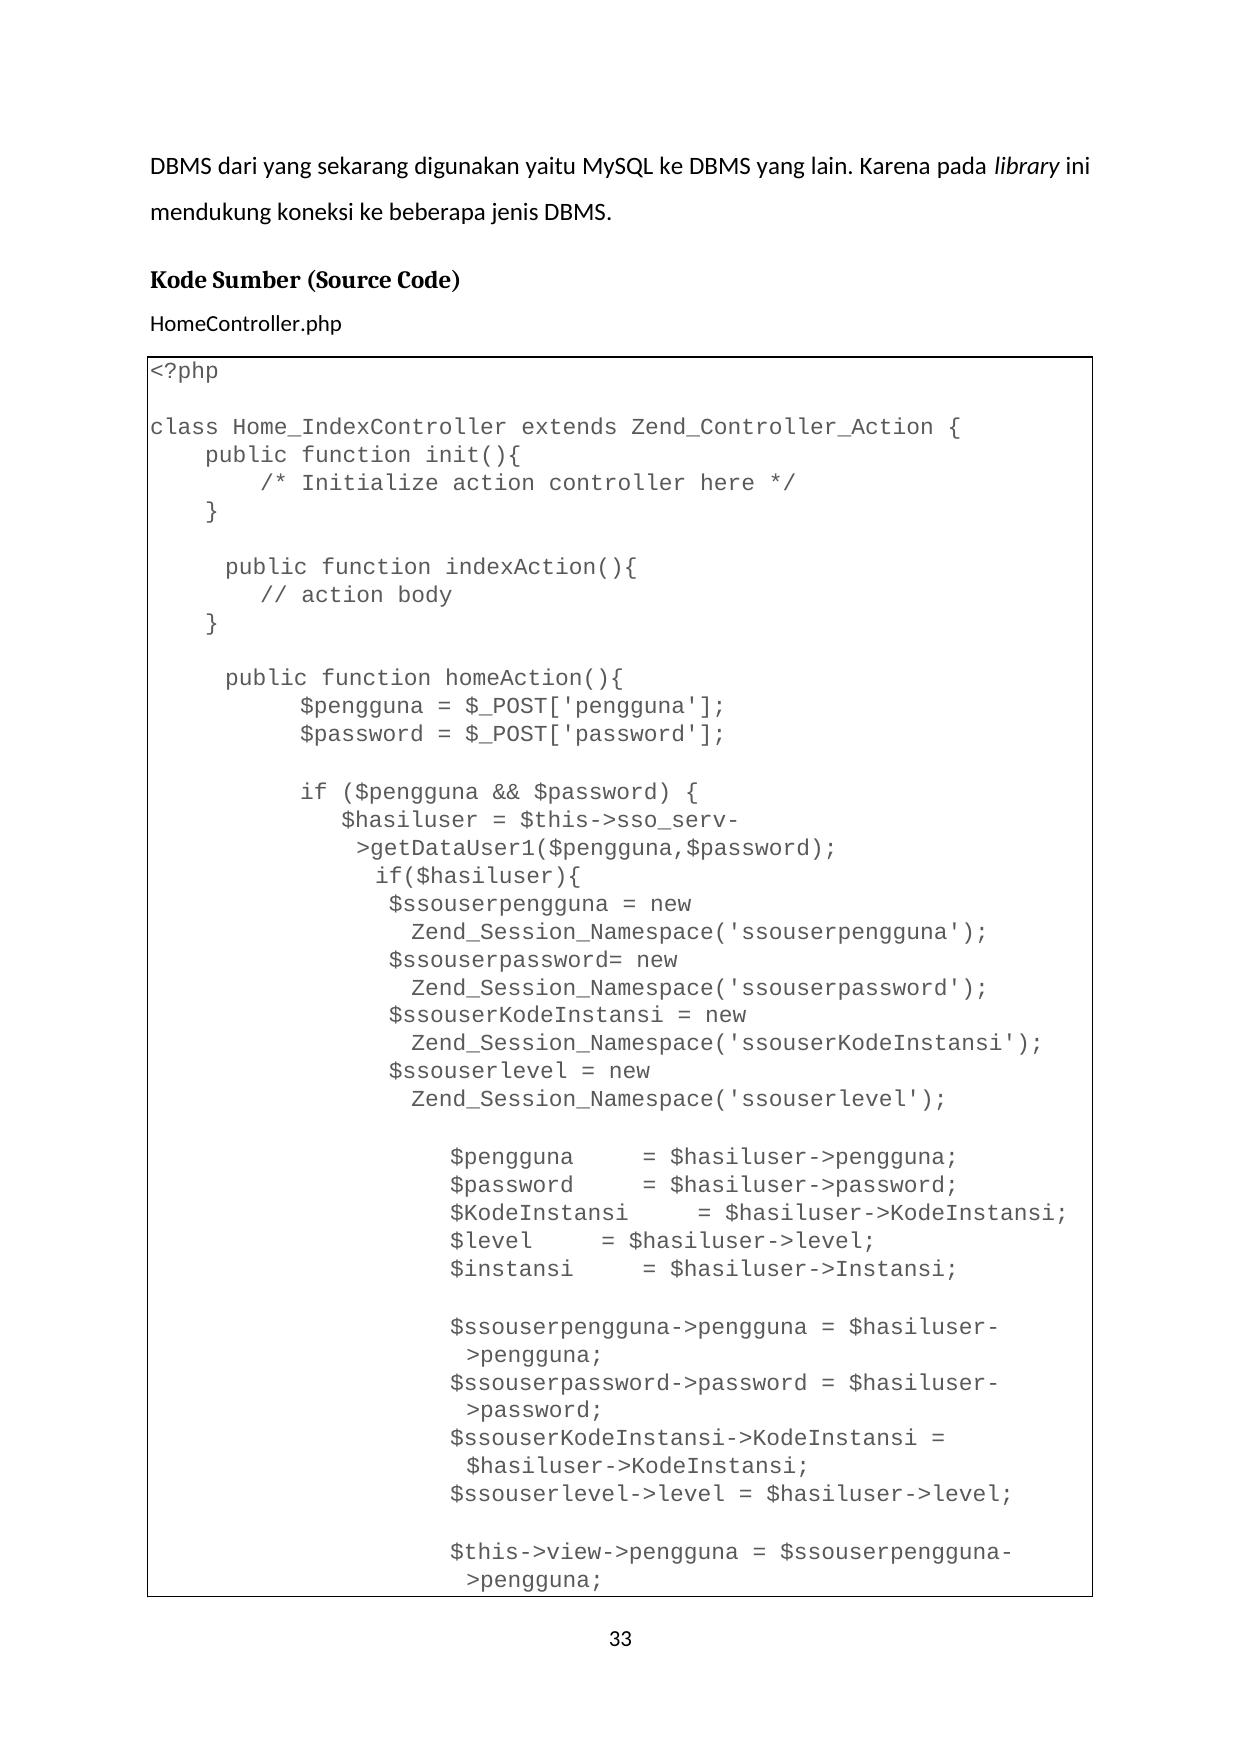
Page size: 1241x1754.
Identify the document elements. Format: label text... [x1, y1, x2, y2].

text $pengguna = $hasiluser->pengguna; [148, 1142, 1092, 1170]
text $ssouserKodeInstansi = new [148, 1001, 1092, 1028]
text public function homeAction(){ [148, 663, 1092, 691]
text public function indexAction(){ [148, 552, 1092, 580]
text <?php [148, 358, 1092, 386]
text >pengguna; [148, 1565, 1092, 1596]
text $hasiluser->KodeInstansi; [148, 1451, 1092, 1479]
text // action body [148, 580, 1092, 608]
text $password = $_POST['password']; [148, 719, 1092, 748]
subtitle Kode Sumber (Source Code) [150, 266, 1090, 295]
text Zend_Session_Namespace('ssouserpassword'); [148, 973, 1092, 1001]
text if ($pengguna && $password) { [148, 777, 1092, 805]
text Zend_Session_Namespace('ssouserlevel'); [148, 1084, 1092, 1113]
text $level = $hasiluser->level; [148, 1226, 1092, 1254]
text } [148, 608, 1092, 637]
text public function init(){ [148, 440, 1092, 468]
text Zend_Session_Namespace('ssouserpengguna'); [148, 917, 1092, 945]
text >password; [148, 1396, 1092, 1423]
text >pengguna; [148, 1340, 1092, 1368]
text class Home_IndexController extends Zend_Controller_Action { [148, 412, 1092, 440]
text $ssouserlevel->level = $hasiluser->level; [148, 1479, 1092, 1508]
text if($hasiluser){ [148, 861, 1092, 889]
text $this->view->pengguna = $ssouserpengguna- [148, 1537, 1092, 1565]
text $instansi = $hasiluser->Instansi; [148, 1254, 1092, 1283]
text HomeController.php [150, 309, 1090, 338]
text $password = $hasiluser->password; [148, 1170, 1092, 1198]
text $ssouserKodeInstansi->KodeInstansi = [148, 1423, 1092, 1451]
text $hasiluser = $this->sso_serv- [148, 805, 1092, 833]
text $ssouserpengguna = new [148, 889, 1092, 917]
text $ssouserlevel = new [148, 1056, 1092, 1084]
text $ssouserpassword= new [148, 945, 1092, 973]
text /* Initialize action controller here */ [148, 468, 1092, 496]
text >getDataUser1($pengguna,$password); [148, 833, 1092, 861]
text } [148, 496, 1092, 525]
text $ssouserpassword->password = $hasiluser- [148, 1368, 1092, 1396]
text $ssouserpengguna->pengguna = $hasiluser- [148, 1312, 1092, 1340]
text $KodeInstansi = $hasiluser->KodeInstansi; [148, 1198, 1092, 1226]
text Zend_Session_Namespace('ssouserKodeInstansi'); [148, 1028, 1092, 1056]
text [150, 150, 1090, 226]
text $pengguna = $_POST['pengguna']; [148, 691, 1092, 719]
